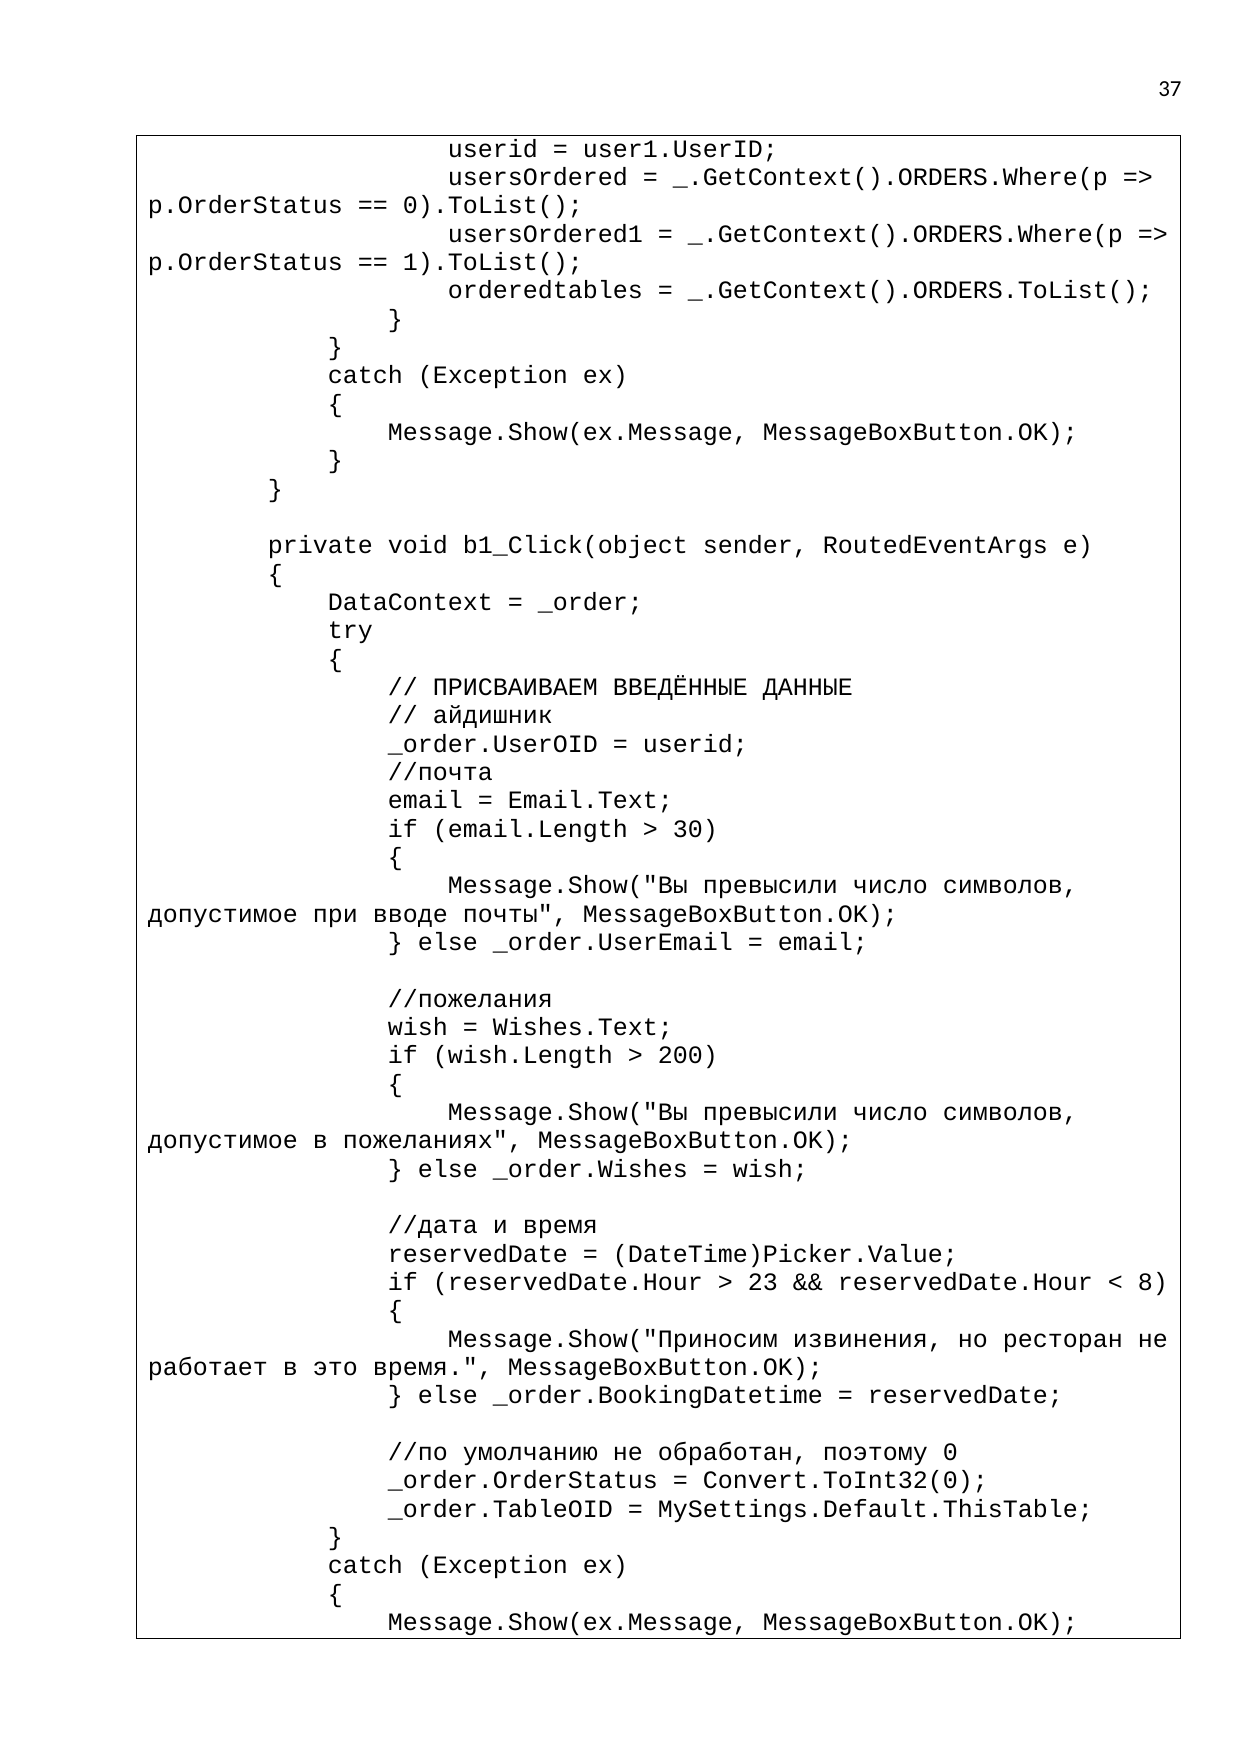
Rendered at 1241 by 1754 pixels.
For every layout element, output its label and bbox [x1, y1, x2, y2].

table_header [137, 136, 1180, 1638]
